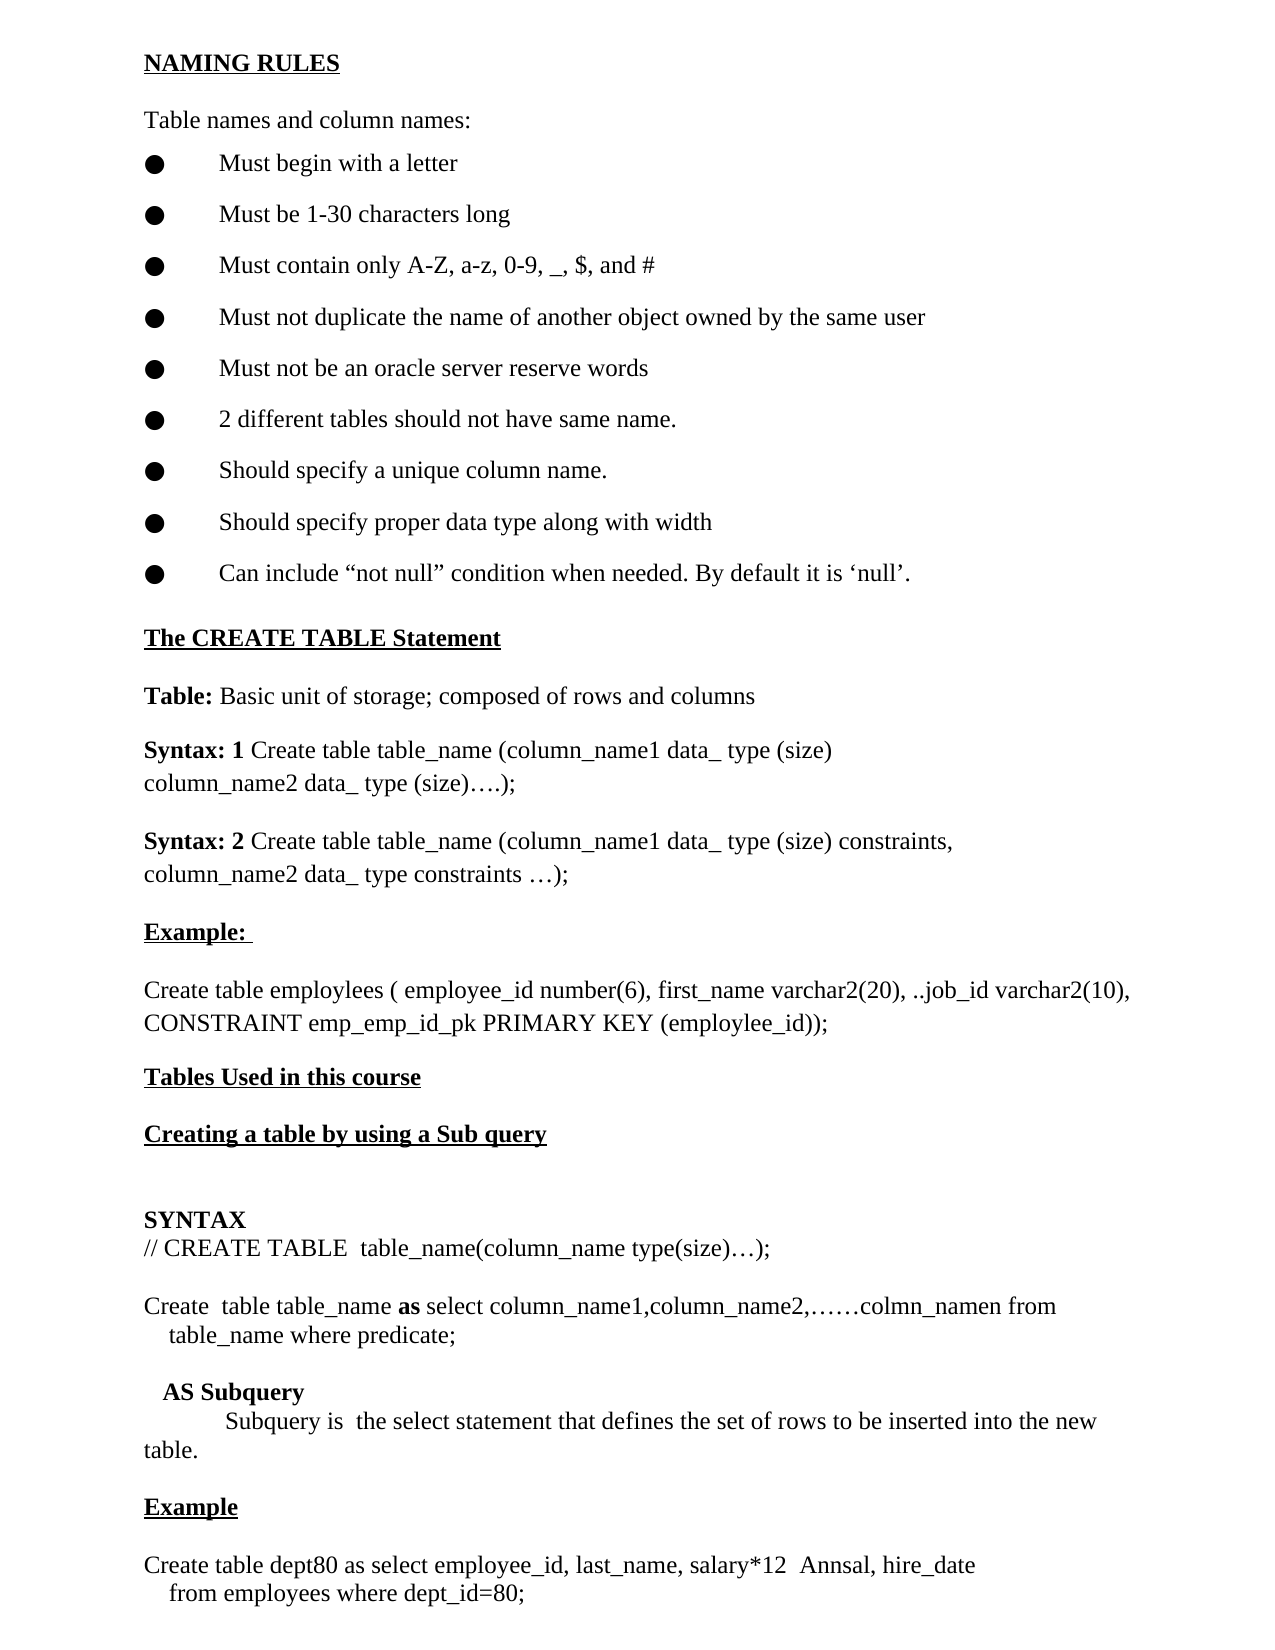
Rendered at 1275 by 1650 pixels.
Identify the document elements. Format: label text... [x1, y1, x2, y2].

text Table: Basic unit of storage; composed of rows and columns [143, 681, 1144, 710]
list Should specify a unique column name. [143, 442, 1144, 493]
text Example: [143, 917, 1144, 946]
text AS Subquery [143, 1377, 1144, 1406]
text from employees where dept_id=80; [143, 1578, 1144, 1607]
text The CREATE TABLE Statement [143, 623, 1144, 652]
text Subquery is the select statement that defines the set of rows to be inserted into the new table. [143, 1406, 1144, 1463]
text Create table employlees ( employee_id number(6), first_name varchar2(20), ..job_id varchar2(10), CONSTRAINT emp_emp_id_pk PRIMARY KEY (employlee_id)); [143, 975, 1144, 1037]
text Create table dept80 as select employee_id, last_name, salary*12 Annsal, hire_date [143, 1550, 1144, 1578]
list Must begin with a letter [143, 134, 1144, 185]
text Table names and column names: [143, 105, 1144, 134]
list Must contain only A-Z, a-z, 0-9, _, $, and # [143, 237, 1144, 288]
list Must not duplicate the name of another object owned by the same user [143, 288, 1144, 339]
text Create table table_name as select column_name1,column_name2,……colmn_namen from [143, 1291, 1144, 1320]
text Tables Used in this course [143, 1062, 1144, 1090]
list 2 different tables should not have same name. [143, 390, 1144, 442]
list Should specify proper data type along with width [143, 493, 1144, 544]
text table_name where predicate; [143, 1320, 1144, 1348]
text Syntax: 1 Create table table_name (column_name1 data_ type (size) column_name2 data_ type (size)….); [143, 735, 1144, 796]
list Must not be an oracle server reserve words [143, 339, 1144, 390]
text // CREATE TABLE table_name(column_name type(size)…); [143, 1233, 1144, 1262]
list Can include “not null” condition when needed. By default it is ‘null’. [143, 544, 1144, 595]
text Example [143, 1492, 1144, 1521]
text Creating a table by using a Sub query [143, 1119, 1144, 1148]
text Syntax: 2 Create table table_name (column_name1 data_ type (size) constraints, column_name2 data_ type constraints …); [143, 826, 1144, 887]
text SYNTAX [143, 1205, 1144, 1233]
list Must be 1-30 characters long [143, 185, 1144, 237]
text NAMING RULES [143, 48, 1144, 77]
